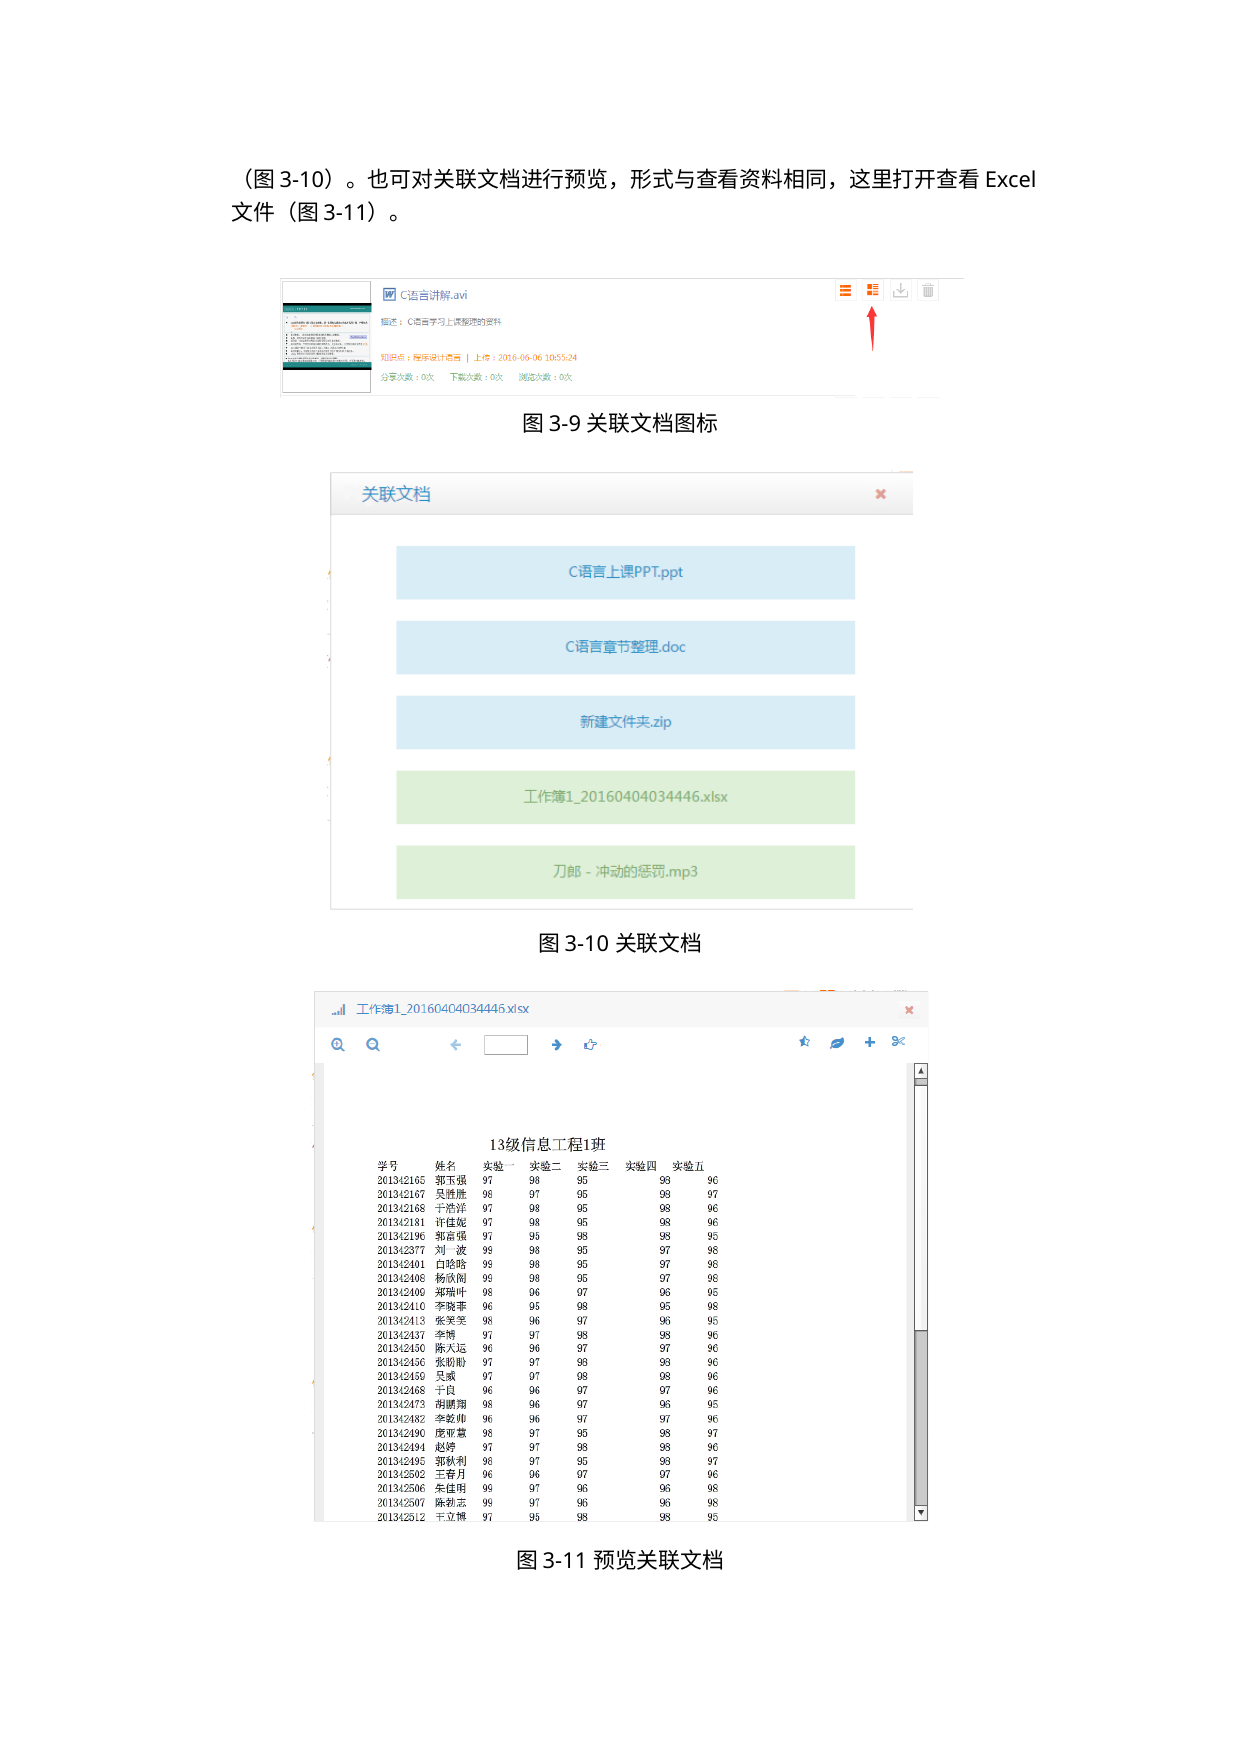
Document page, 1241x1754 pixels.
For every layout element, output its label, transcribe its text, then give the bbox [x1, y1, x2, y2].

picture [276, 275, 964, 398]
list 图3-10 关联文档 [187, 926, 1053, 958]
list 图3-11 预览关联文档 [187, 1543, 1053, 1576]
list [187, 162, 1053, 227]
picture [327, 470, 913, 913]
list 图3-9 关联文档图标 [187, 406, 1053, 438]
picture [311, 990, 929, 1529]
